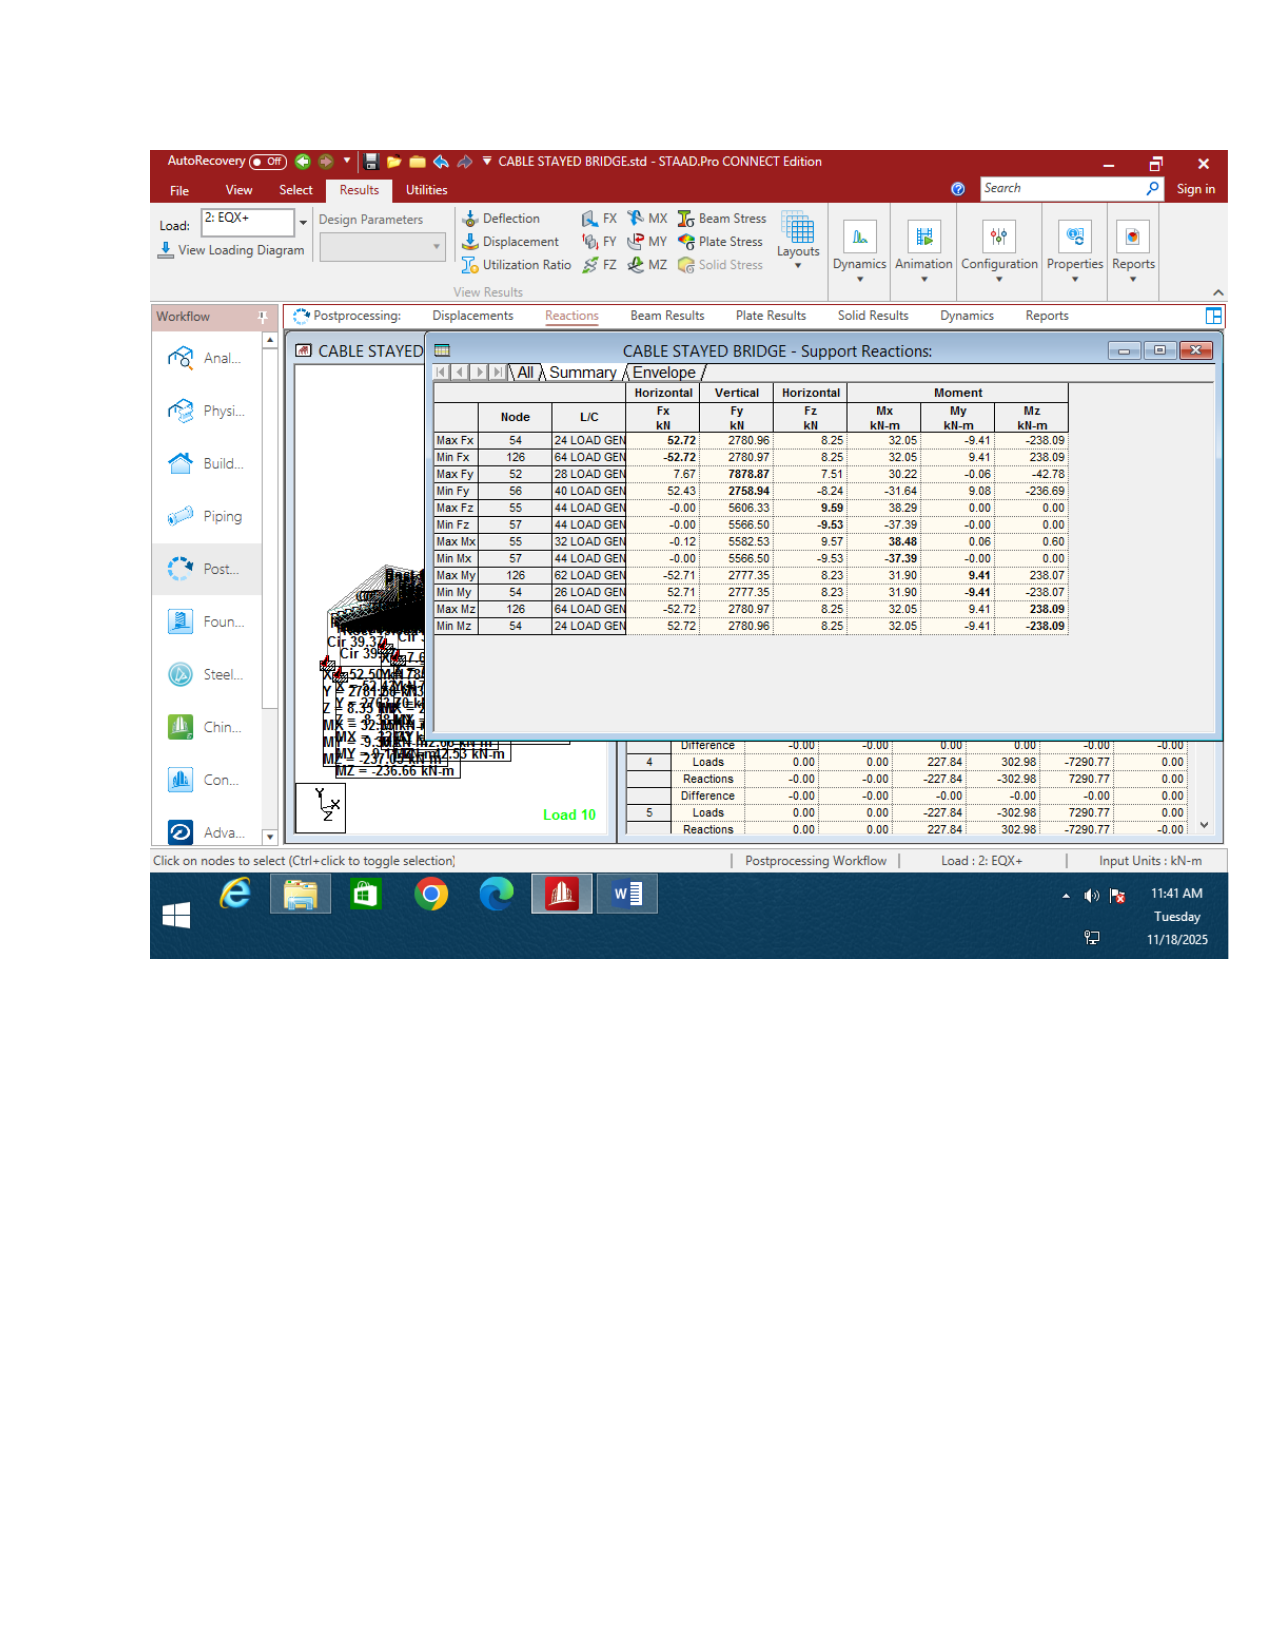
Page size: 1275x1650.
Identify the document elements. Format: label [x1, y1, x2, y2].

picture [150, 150, 1229, 959]
